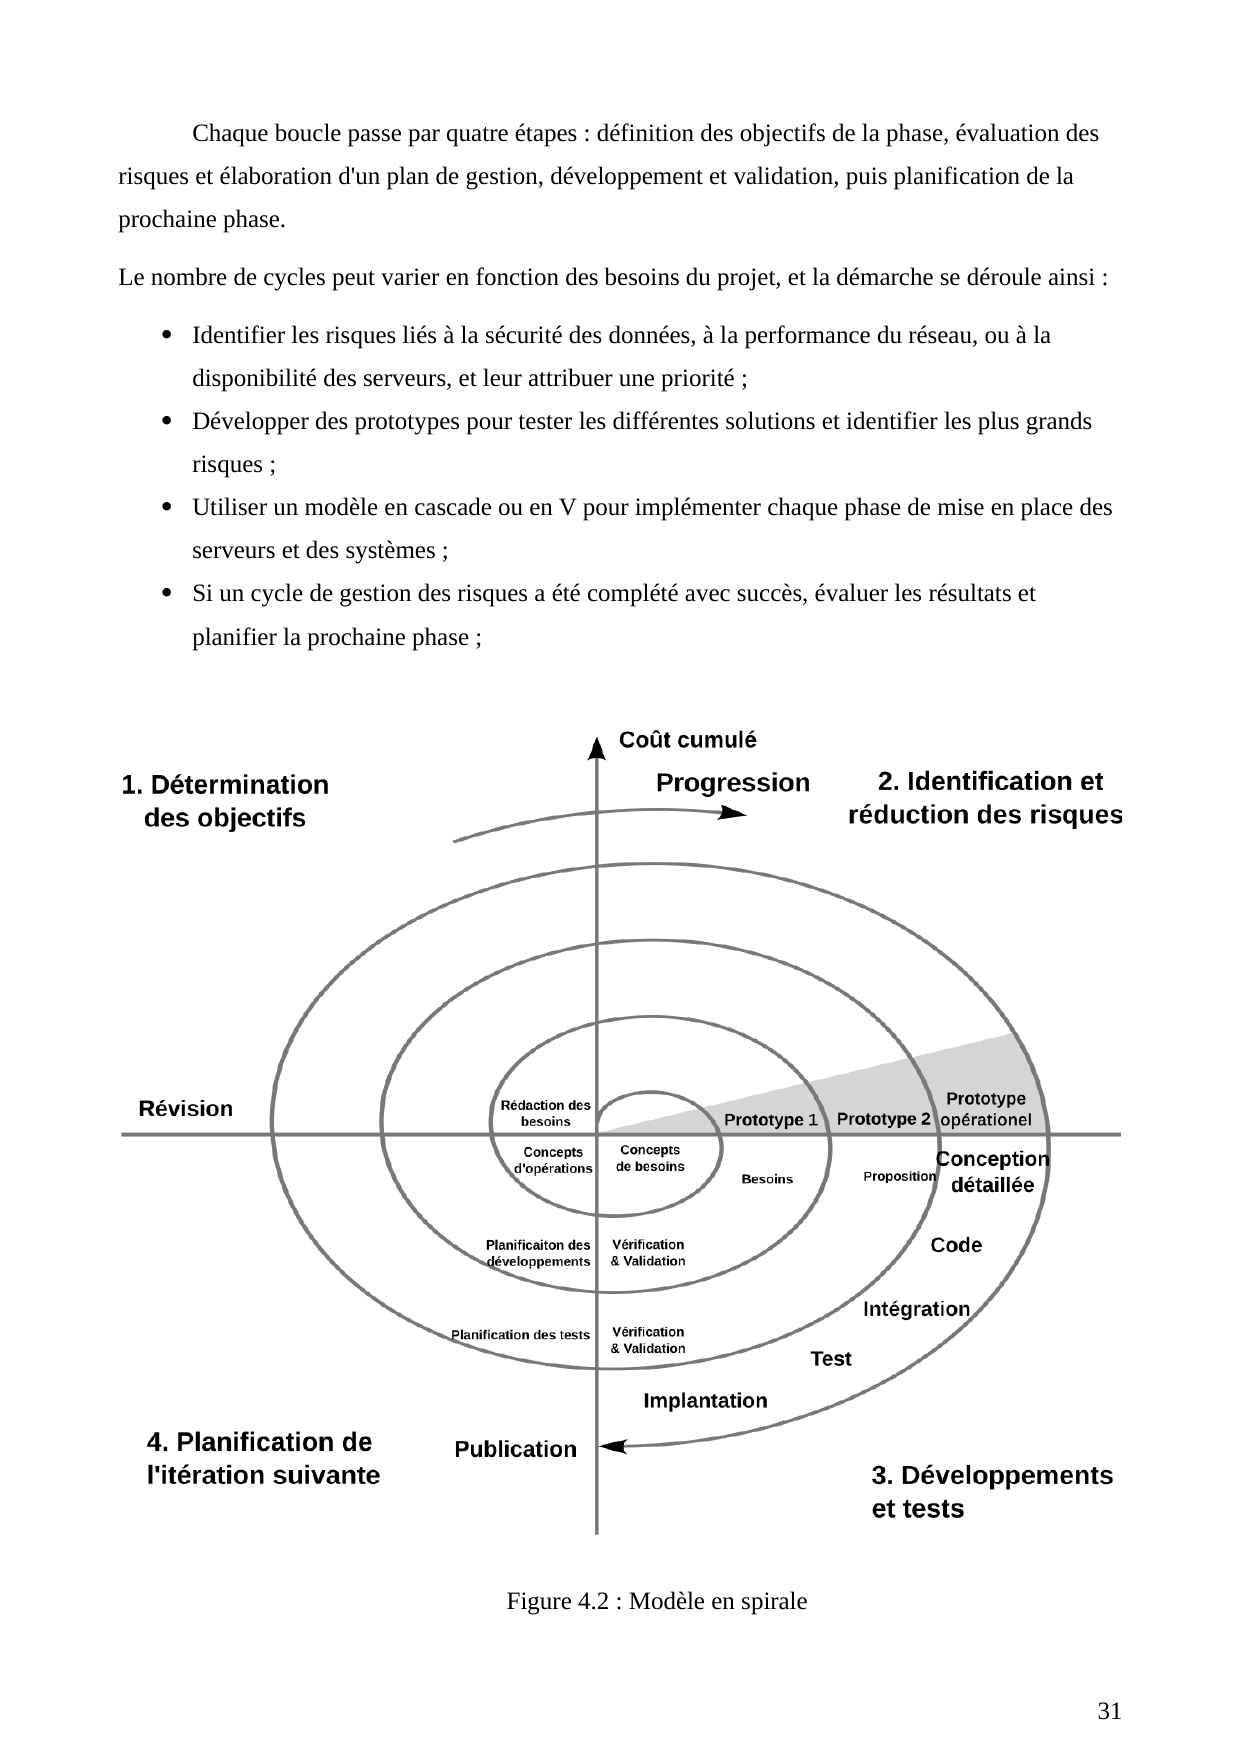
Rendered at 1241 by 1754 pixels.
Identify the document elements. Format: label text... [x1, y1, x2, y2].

list Développer des prototypes pour tester les différentes solutions et identifier les plus grands risques ; [162, 406, 1122, 478]
text Figure 4.2 : Modèle en spirale [118, 1545, 1122, 1614]
picture [118, 708, 1123, 1545]
list Identifier les risques liés à la sécurité des données, à la performance du réseau, ou à la disponibilité des serveurs, et leur attribuer une priorité ; [162, 320, 1122, 392]
text Le nombre de cycles peut varier en fonction des besoins du projet, et la démarche se déroule ainsi : [118, 262, 1122, 291]
text Chaque boucle passe par quatre étapes : définition des objectifs de la phase, évaluation des risques et élaboration d'un plan de gestion, développement et validation, puis planification de la prochaine phase. [118, 118, 1122, 233]
list Utiliser un modèle en cascade ou en V pour implémenter chaque phase de mise en place des serveurs et des systèmes ; [162, 492, 1122, 564]
list Si un cycle de gestion des risques a été complété avec succès, évaluer les résultats et planifier la prochaine phase ; [162, 578, 1122, 650]
